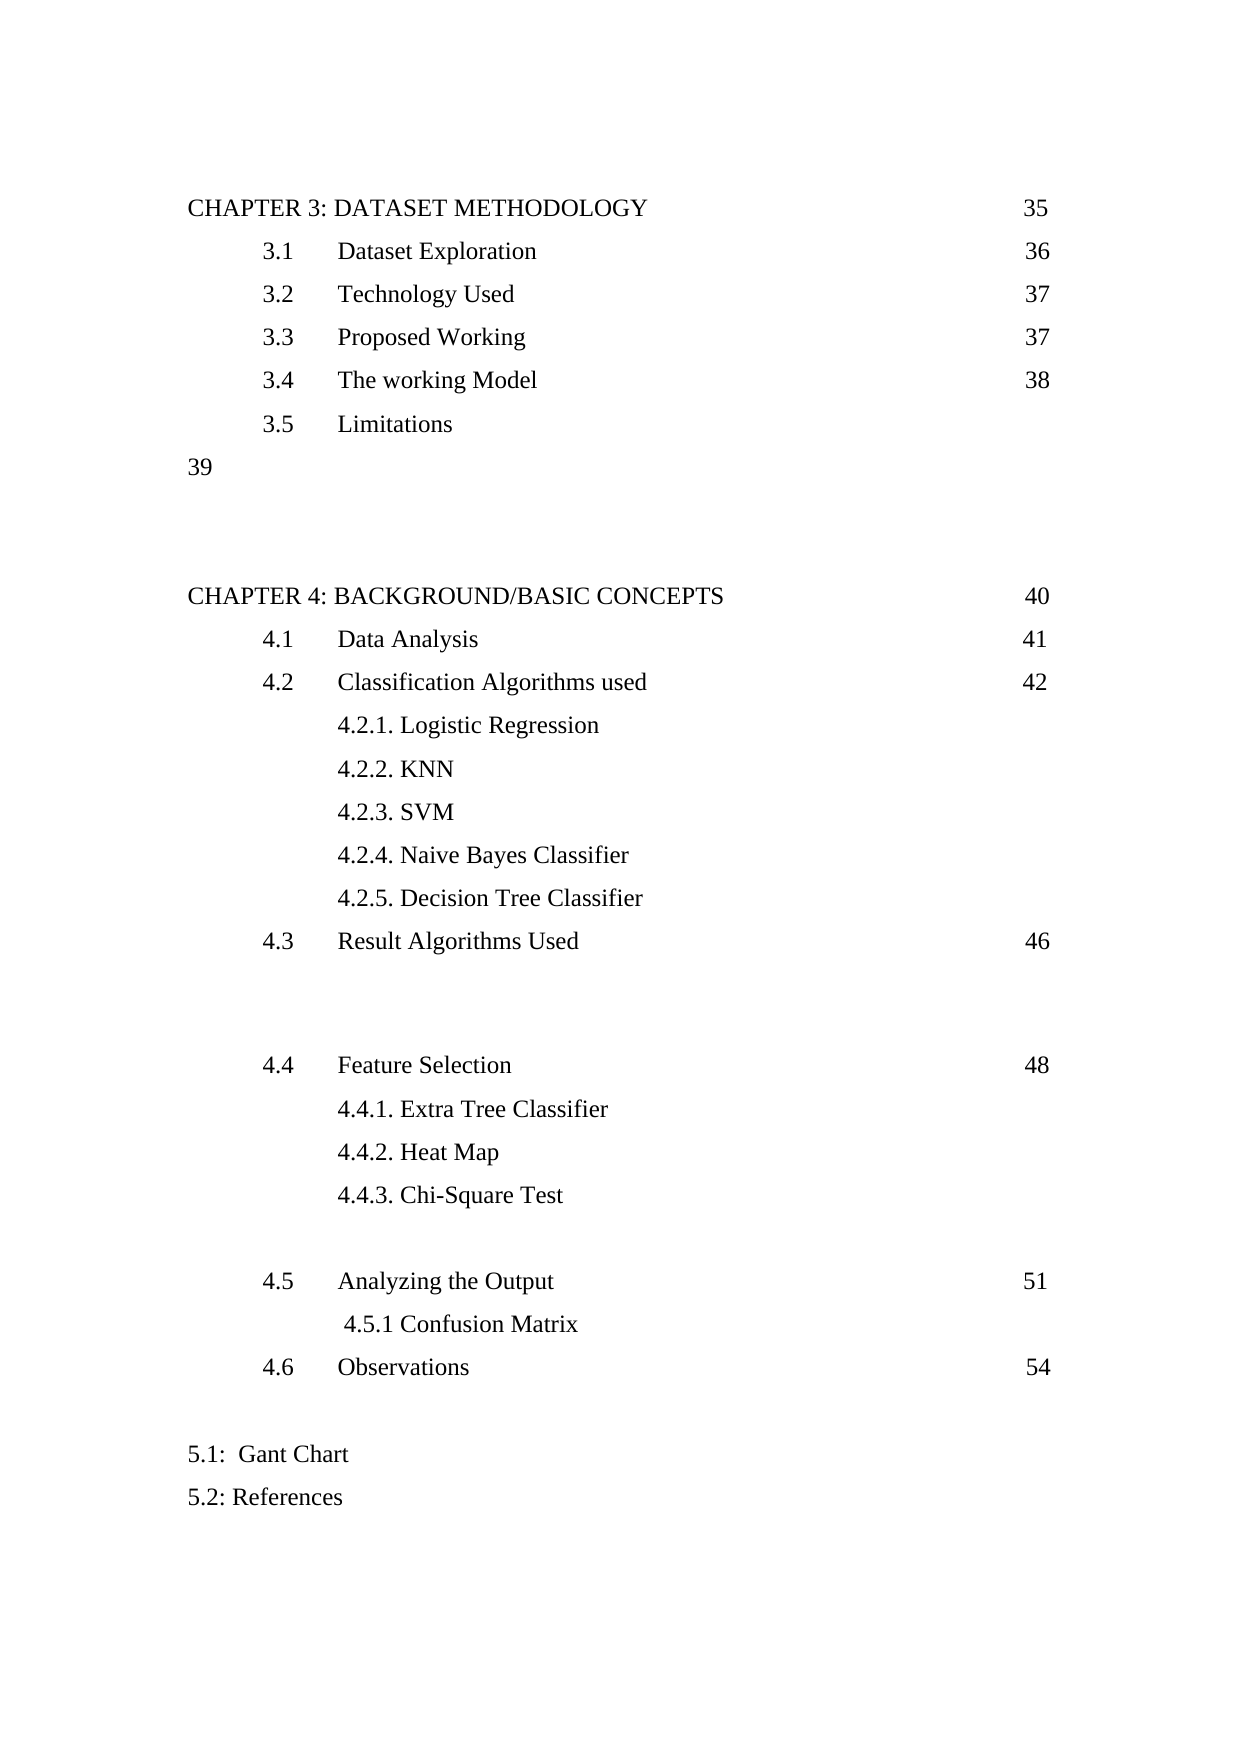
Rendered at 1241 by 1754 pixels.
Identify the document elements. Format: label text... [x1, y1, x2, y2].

text 3.5 Limitations 39 [187, 409, 1053, 481]
text 4.4.2. Heat Map [187, 1137, 1053, 1166]
text 4.5 Analyzing the Output 51 [187, 1266, 1053, 1295]
text 4.2.5. Decision Tree Classifier [187, 883, 1053, 912]
text 4.2 Classification Algorithms used 42 [187, 667, 1053, 696]
text CHAPTER 3: DATASET METHODOLOGY 35 3.1 Dataset Exploration 36 [187, 193, 1053, 265]
text 4.4 Feature Selection 48 [187, 1051, 1053, 1079]
text 4.2.2. KNN [187, 754, 1053, 782]
text 4.3 Result Algorithms Used 46 [187, 926, 1053, 955]
text CHAPTER 4: BACKGROUND/BASIC CONCEPTS 40 [187, 581, 1053, 610]
text 4.4.3. Chi-Square Test [187, 1180, 1053, 1209]
text 4.2.1. Logistic Regression [187, 711, 1053, 739]
text 3.4 The working Model 38 [187, 366, 1053, 394]
text 4.2.4. Naive Bayes Classifier [187, 840, 1053, 869]
text 3.3 Proposed Working 37 [187, 322, 1053, 351]
text 5.1: Gant Chart [187, 1439, 1053, 1467]
text 4.2.3. SVM [187, 797, 1053, 826]
text 4.4.1. Extra Tree Classifier [187, 1094, 1053, 1122]
text 4.6 Observations 54 [187, 1352, 1053, 1381]
text 4.1 Data Analysis 41 [187, 624, 1053, 653]
text 3.2 Technology Used 37 [187, 279, 1053, 308]
text 5.2: References [187, 1482, 1053, 1511]
text 4.5.1 Confusion Matrix [187, 1309, 1053, 1338]
